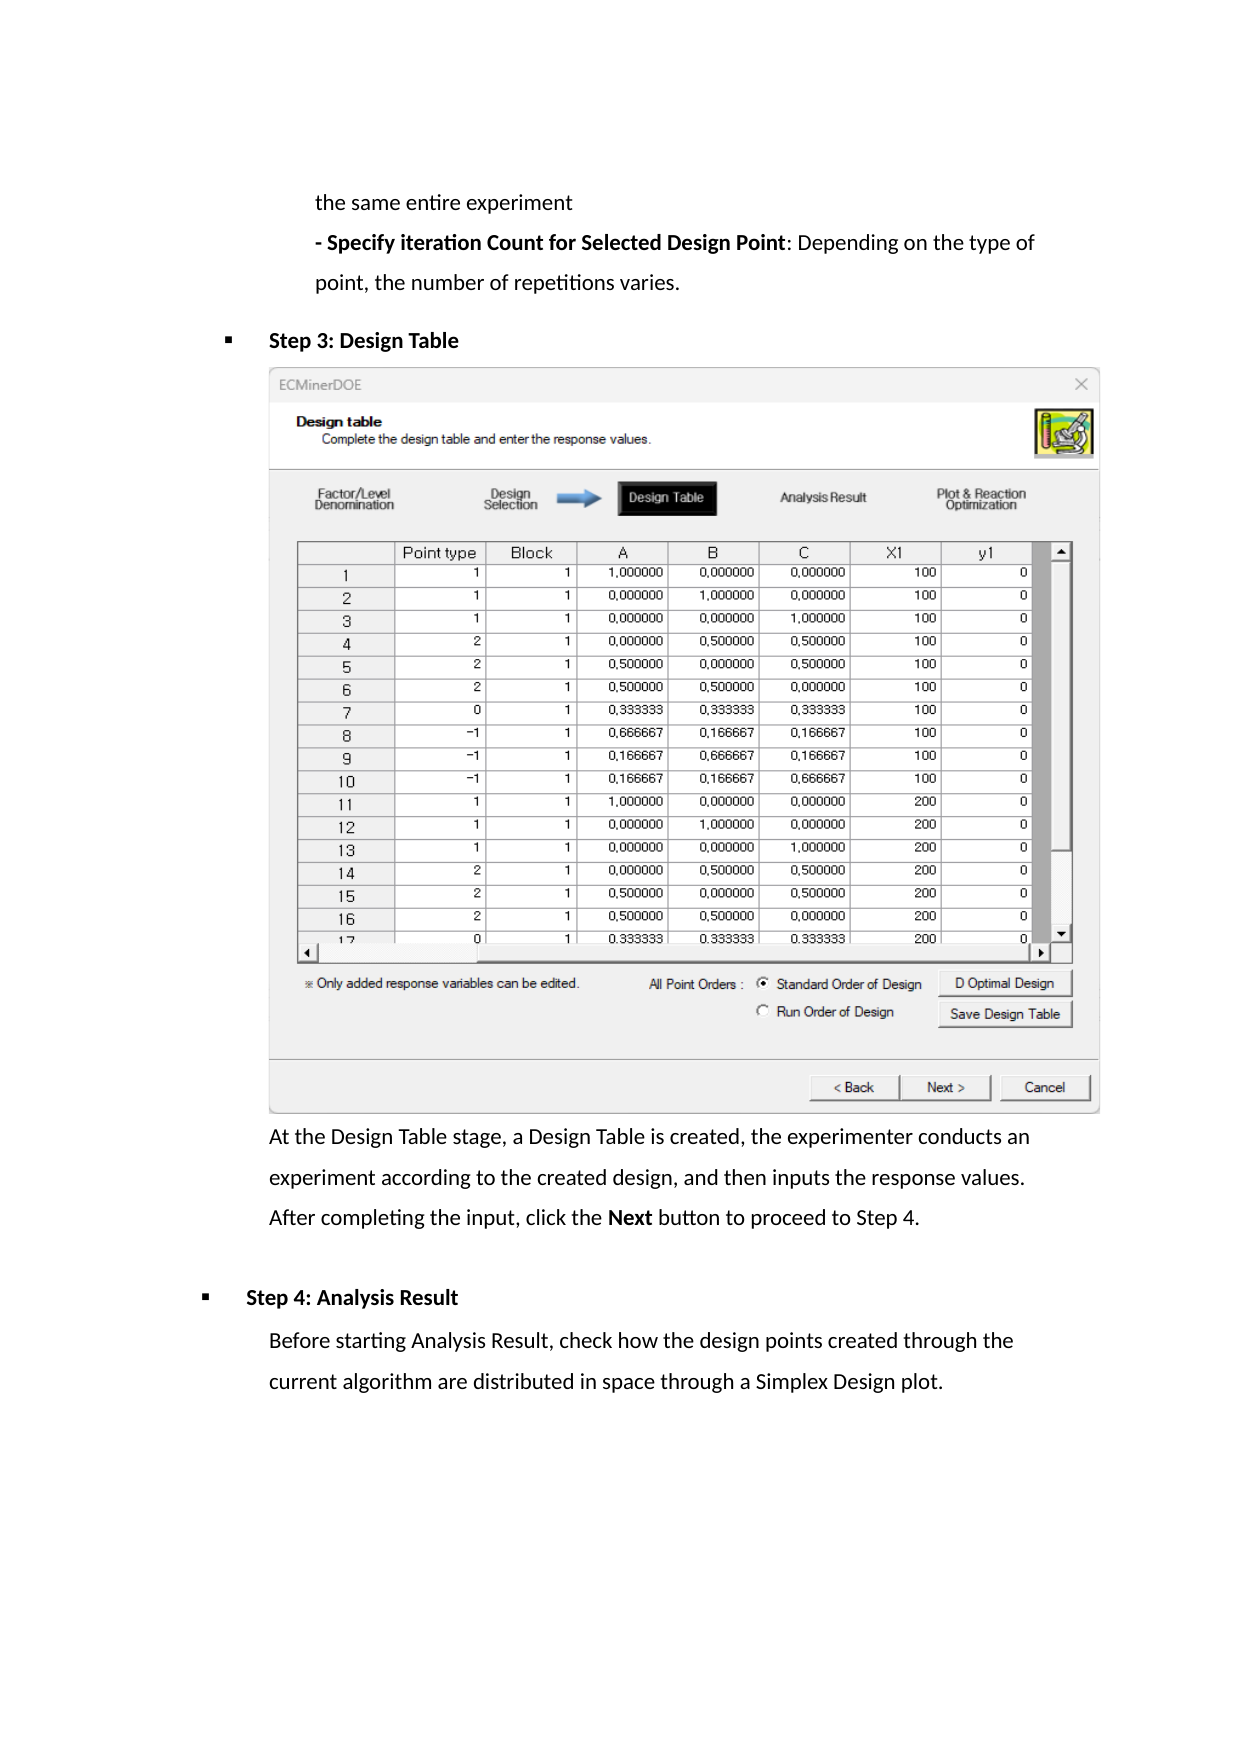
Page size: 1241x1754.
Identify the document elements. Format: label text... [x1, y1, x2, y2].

list Step 3: Design Table [223, 322, 1069, 359]
picture [268, 367, 1101, 1114]
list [315, 183, 1069, 221]
list Step 4: Analysis Result [200, 1278, 1069, 1316]
list At the Design Table stage, a Design Table is created, the experimenter conducts an experiment according to the created design, and then inputs the response values. After completing the input, click the Next button to proceed to Step 4. [269, 1118, 1069, 1236]
list - Specify iteration Count for Selected Design Point: Depending on the type of point, the number of repetitions varies. [315, 223, 1069, 301]
list Before starting Analysis Result, check how the design points created through the current algorithm are distributed in space through a Simplex Design plot. [269, 1322, 1069, 1400]
